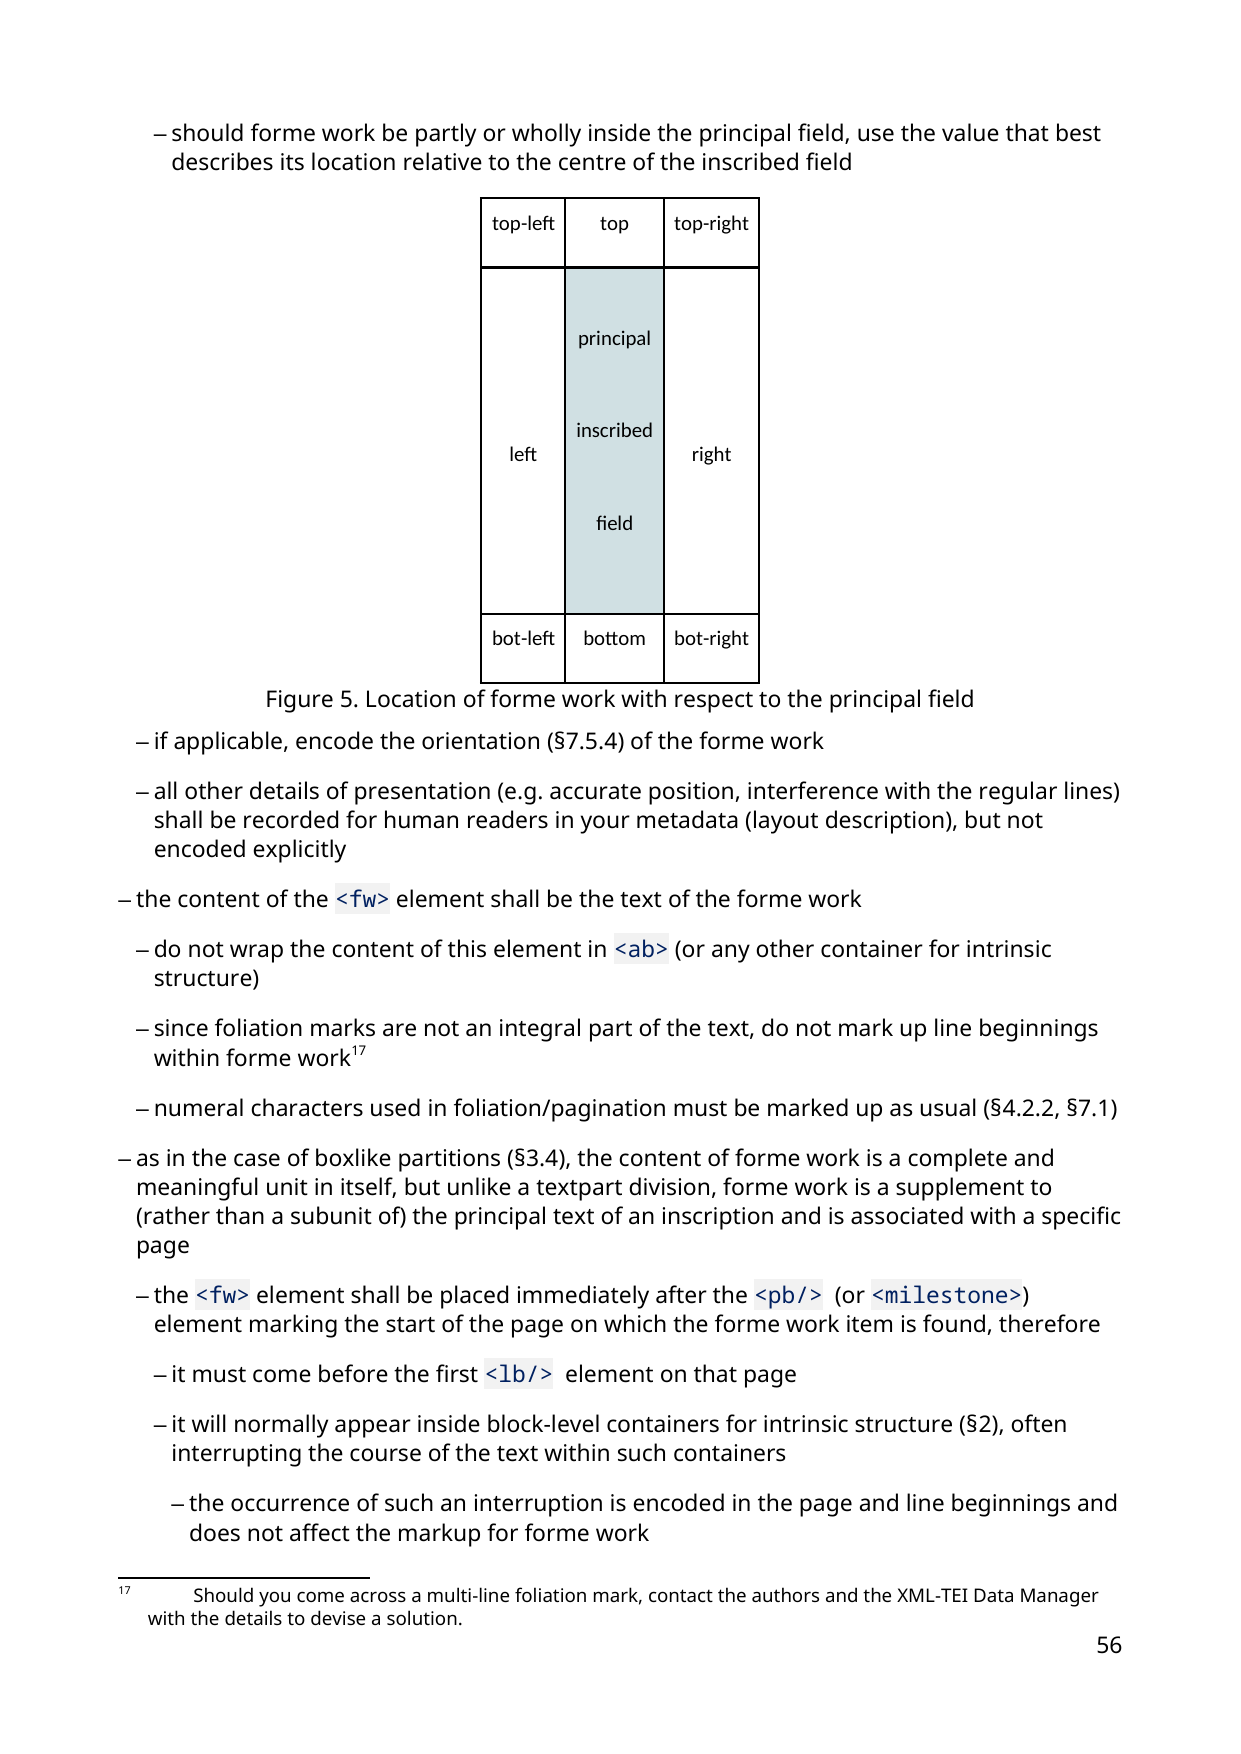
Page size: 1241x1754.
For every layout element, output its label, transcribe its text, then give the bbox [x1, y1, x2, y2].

list do not wrap the content of this element in <ab> (or any other container for intrinsic structure) [136, 934, 1122, 993]
list it will normally appear inside block-level containers for intrinsic structure (§2), often interrupting the course of the text within such containers [153, 1409, 1122, 1468]
list the occurrence of such an interruption is encoded in the page and line beginnings and does not affect the markup for forme work [171, 1488, 1122, 1547]
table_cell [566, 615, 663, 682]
list it must come before the first <lb/> element on that page [153, 1359, 484, 1388]
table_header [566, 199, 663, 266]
list if applicable, encode the orientation (§7.5.4) of the forme work [136, 726, 1122, 755]
list the content of the <fw> element shall be the text of the forme work [390, 884, 1122, 913]
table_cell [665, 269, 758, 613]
list all other details of presentation (e.g. accurate position, interference with the regular lines) shall be recorded for human readers in your metadata (layout description), but not encoded explicitly [136, 776, 1122, 863]
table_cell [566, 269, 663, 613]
list the <fw> element shall be placed immediately after the <pb/> (or <milestone>) element marking the start of the page on which the forme work item is found, therefore [136, 1280, 1122, 1338]
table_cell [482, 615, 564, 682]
text Figure 5. Location of forme work with respect to the principal field [118, 684, 1122, 713]
list as in the case of boxlike partitions (§3.4), the content of forme work is a complete and meaningful unit in itself, but unlike a textpart division, forme work is a supplement to (rather than a subunit of) the principal text of an inscription and is associated with a specific page [118, 1143, 1122, 1259]
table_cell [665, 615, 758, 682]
list it must come before the first <lb/> element on that page [553, 1359, 1122, 1388]
list since foliation marks are not an integral part of the text, do not mark up line beginnings within forme work [136, 1013, 1122, 1072]
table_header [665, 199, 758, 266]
list numeral characters used in foliation/pagination must be marked up as usual (§4.2.2, §7.1) [136, 1093, 1122, 1122]
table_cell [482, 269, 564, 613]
list should forme work be partly or wholly inside the principal field, use the value that best describes its location relative to the centre of the inscribed field [153, 118, 1122, 176]
list the content of the <fw> element shall be the text of the forme work [118, 884, 335, 913]
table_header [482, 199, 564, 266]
